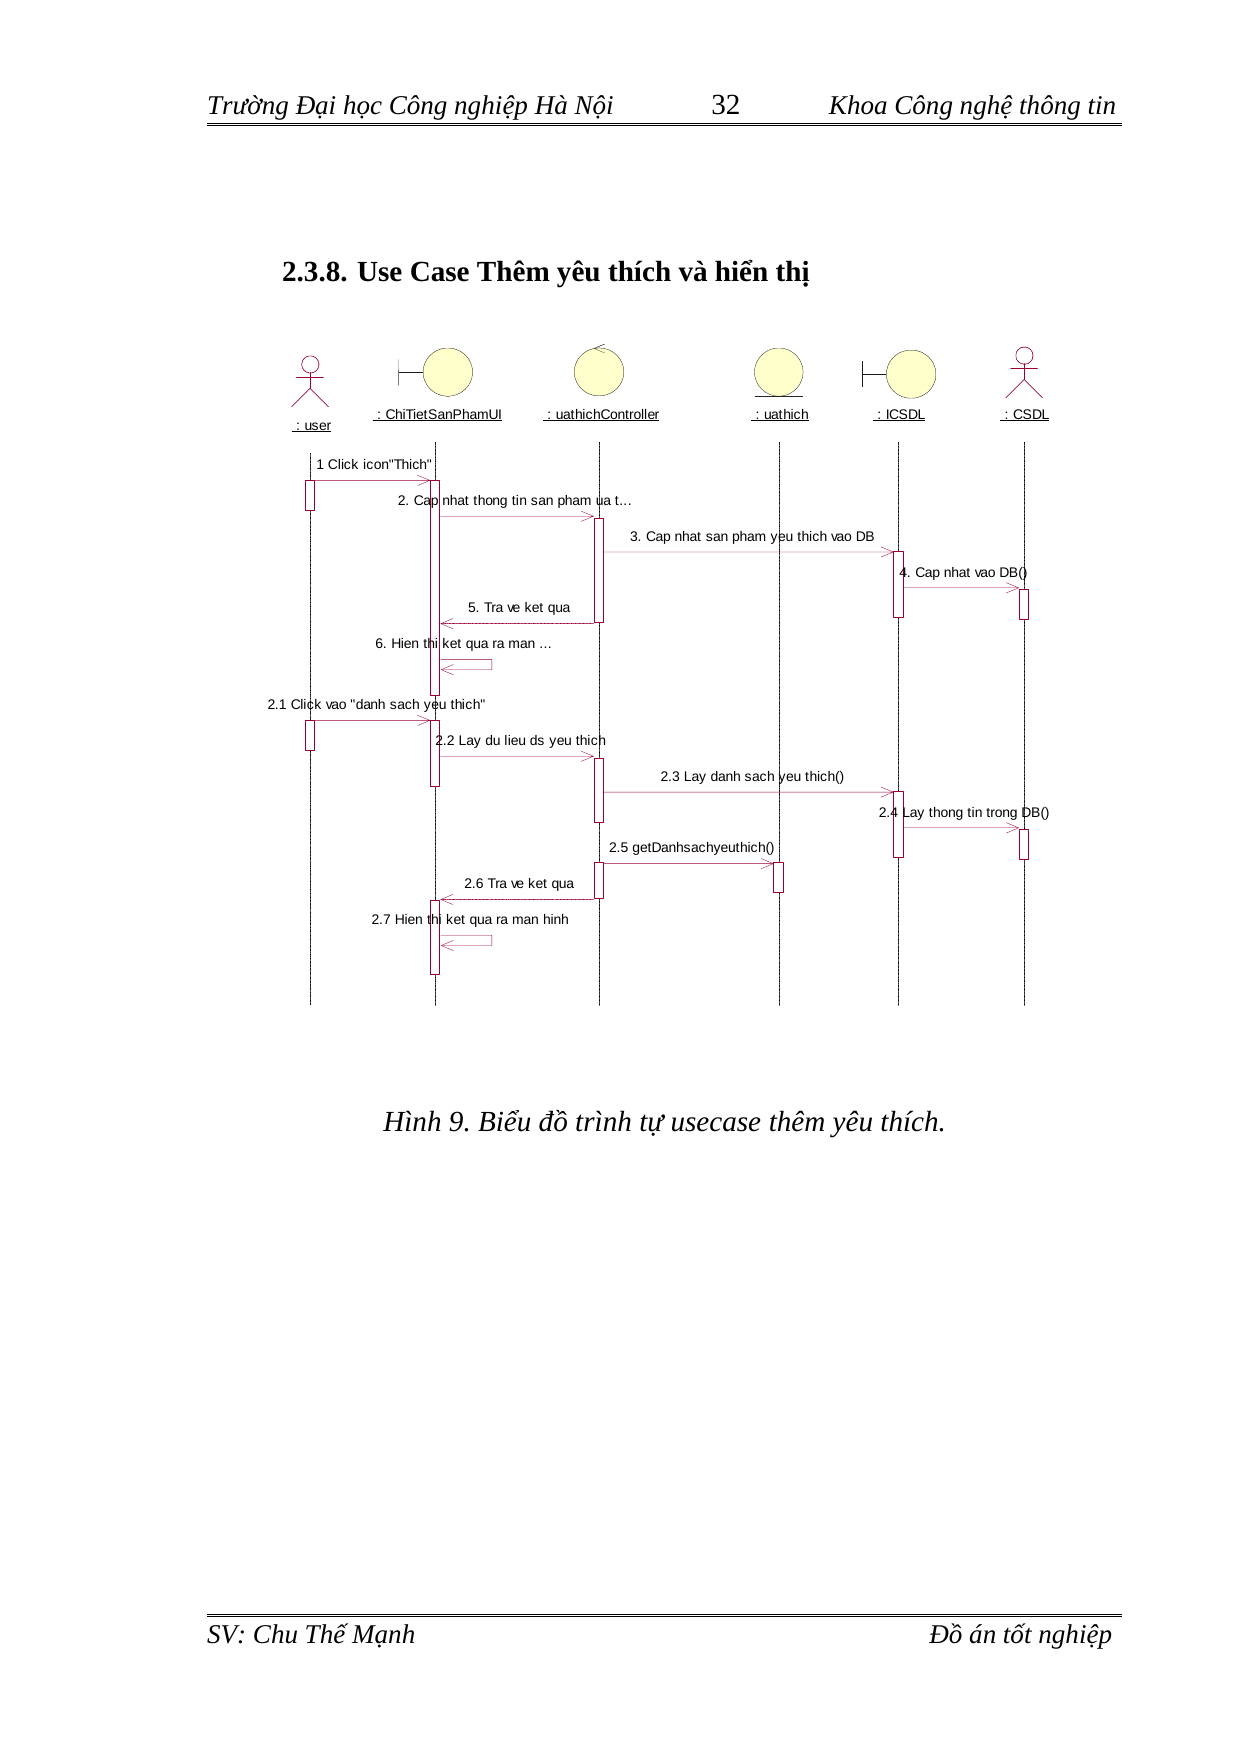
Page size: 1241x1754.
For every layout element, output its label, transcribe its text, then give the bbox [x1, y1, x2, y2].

list Use Case Thêm yêu thích và hiển thị [282, 254, 1122, 288]
text Hình 9. Biểu đồ trình tự usecase thêm yêu thích. [207, 1104, 1122, 1137]
